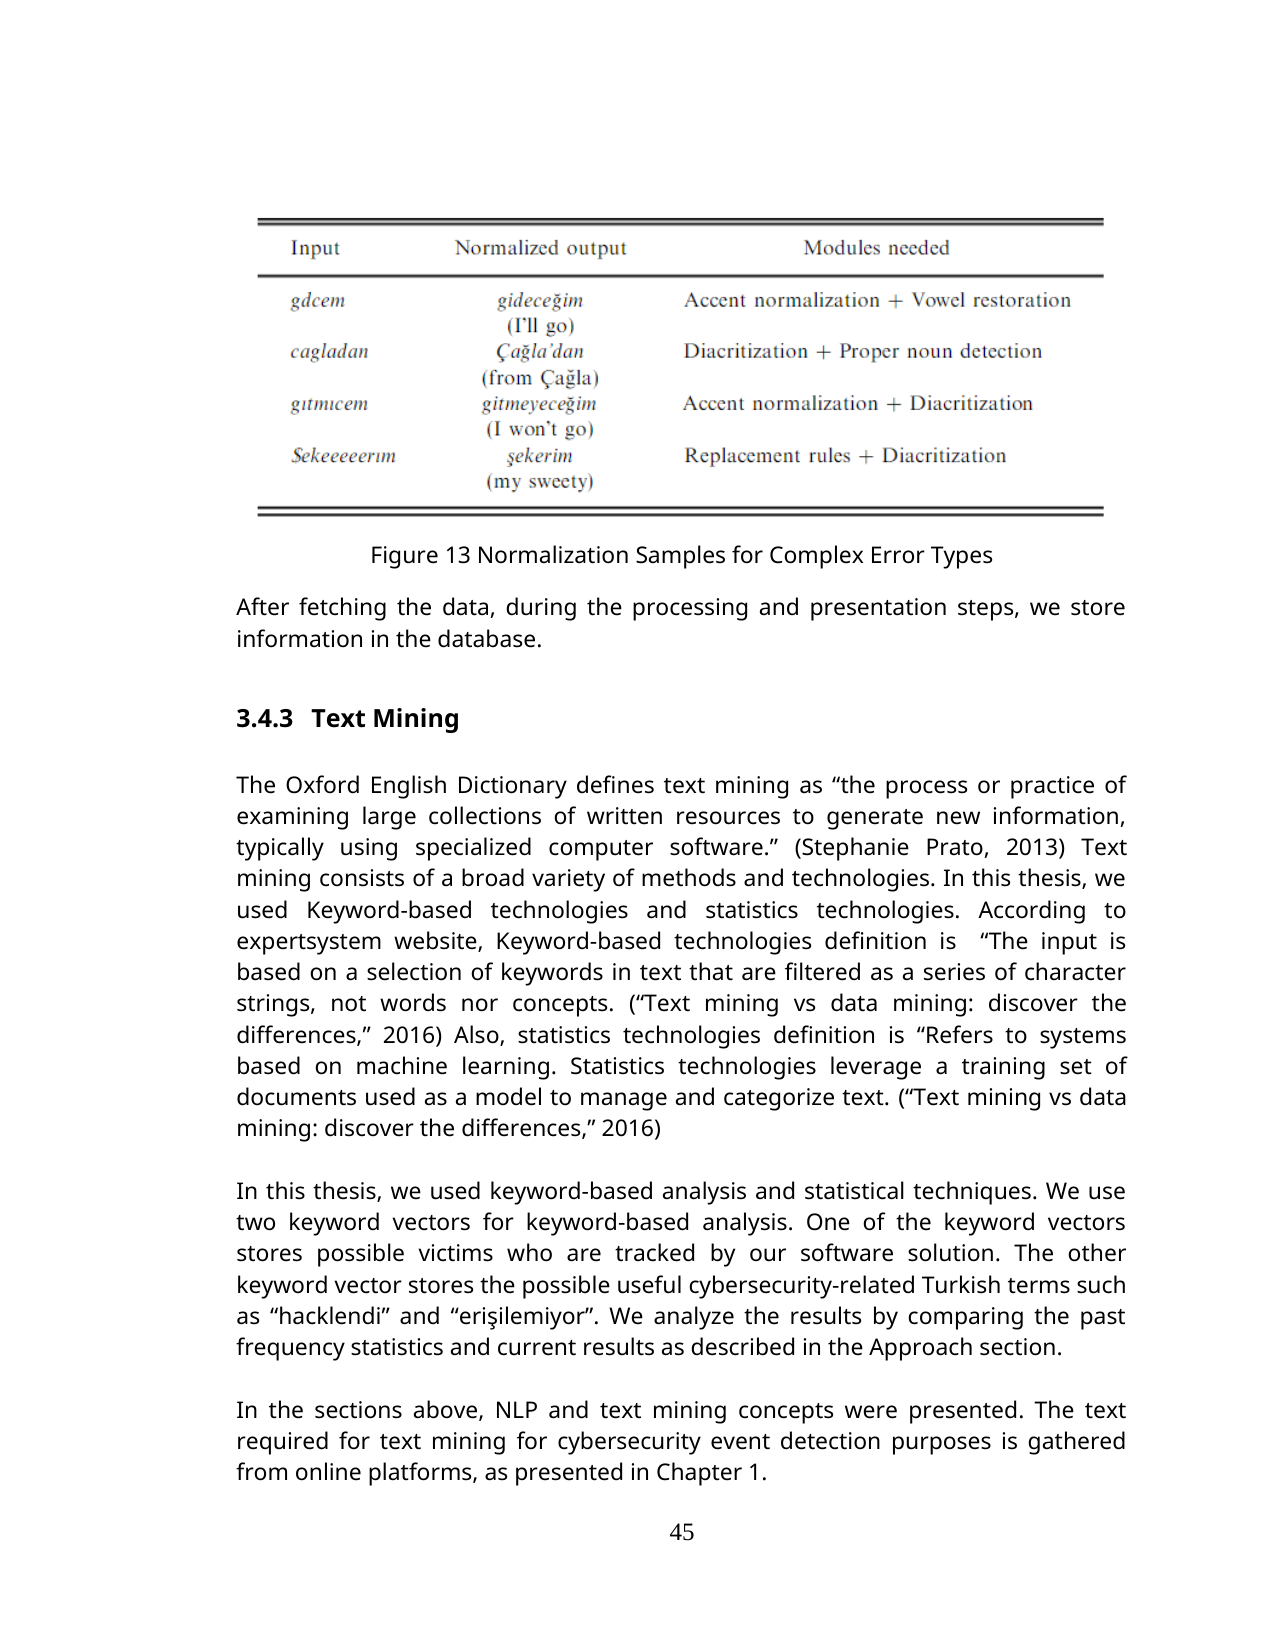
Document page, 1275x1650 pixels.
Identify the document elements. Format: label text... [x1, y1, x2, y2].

picture [236, 206, 1128, 540]
text The Oxford English Dictionary defines text mining as “the process or practice of examining large collections of written resources to generate new information, typically using specialized computer software.” (Stephanie Prato, 2013) Text mining consists of a broad variety of methods and technologies. In this thesis, we used Keyword-based technologies and statistics technologies. According to expertsystem website, Keyword-based technologies definition is “The input is based on a selection of keywords in text that are filtered as a series of character strings, not words nor concepts. (“Text mining vs data mining: discover the differences,” 2016) Also, statistics technologies definition is “Refers to systems based on machine learning. Statistics technologies leverage a training set of documents used as a model to manage and categorize text. (“Text mining vs data mining: discover the differences,” 2016) [236, 768, 1127, 1143]
text In the sections above, NLP and text mining concepts were presented. The text required for text mining for cybersecurity event detection purposes is gathered from online platforms, as presented in Chapter 1. [236, 1393, 1127, 1487]
subtitle Text Mining [236, 700, 1127, 734]
text After fetching the data, during the processing and presentation steps, we store information in the database. [236, 591, 1127, 654]
text Figure 13 Normalization Samples for Complex Error Types [236, 540, 1127, 571]
text In this thesis, we used keyword-based analysis and statistical techniques. We use two keyword vectors for keyword-based analysis. One of the keyword vectors stores possible victims who are tracked by our software solution. The other keyword vector stores the possible useful cybersecurity-related Turkish terms such as “hacklendi” and “erişilemiyor”. We analyze the results by comparing the past frequency statistics and current results as described in the Approach section. [236, 1175, 1127, 1362]
